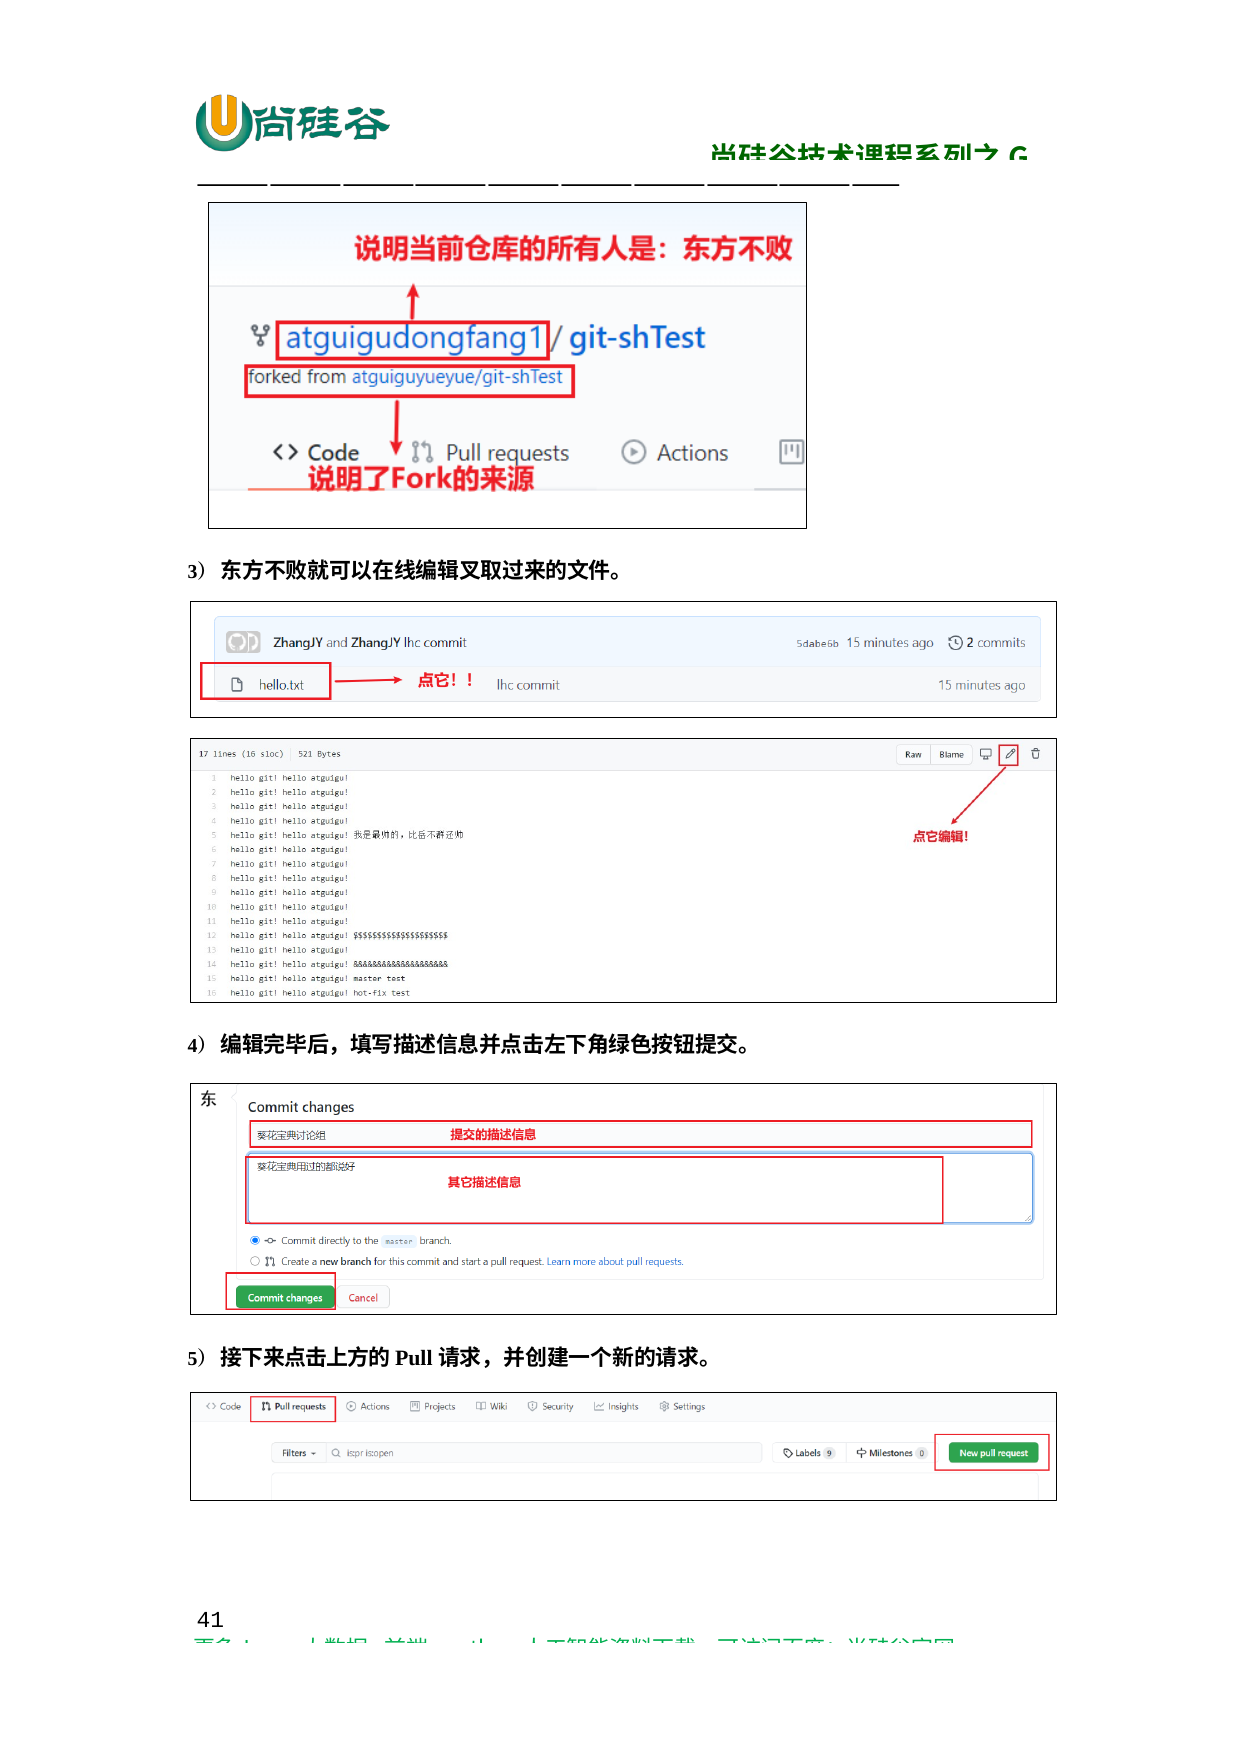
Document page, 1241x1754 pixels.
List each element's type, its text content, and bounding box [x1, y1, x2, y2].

picture [200, 1084, 1044, 1310]
picture [200, 615, 1041, 717]
list 编辑完毕后，填写描述信息并点击左下角绿色按钮提交。 [187, 1027, 1076, 1059]
list 接下来点击上方的 Pull 请求，并创建一个新的请求。 [187, 1340, 1076, 1371]
picture [209, 203, 806, 492]
picture [191, 1393, 1056, 1500]
list 东方不败就可以在线编辑叉取过来的文件。 [187, 553, 1076, 584]
picture [191, 739, 1056, 997]
picture [187, 88, 395, 157]
